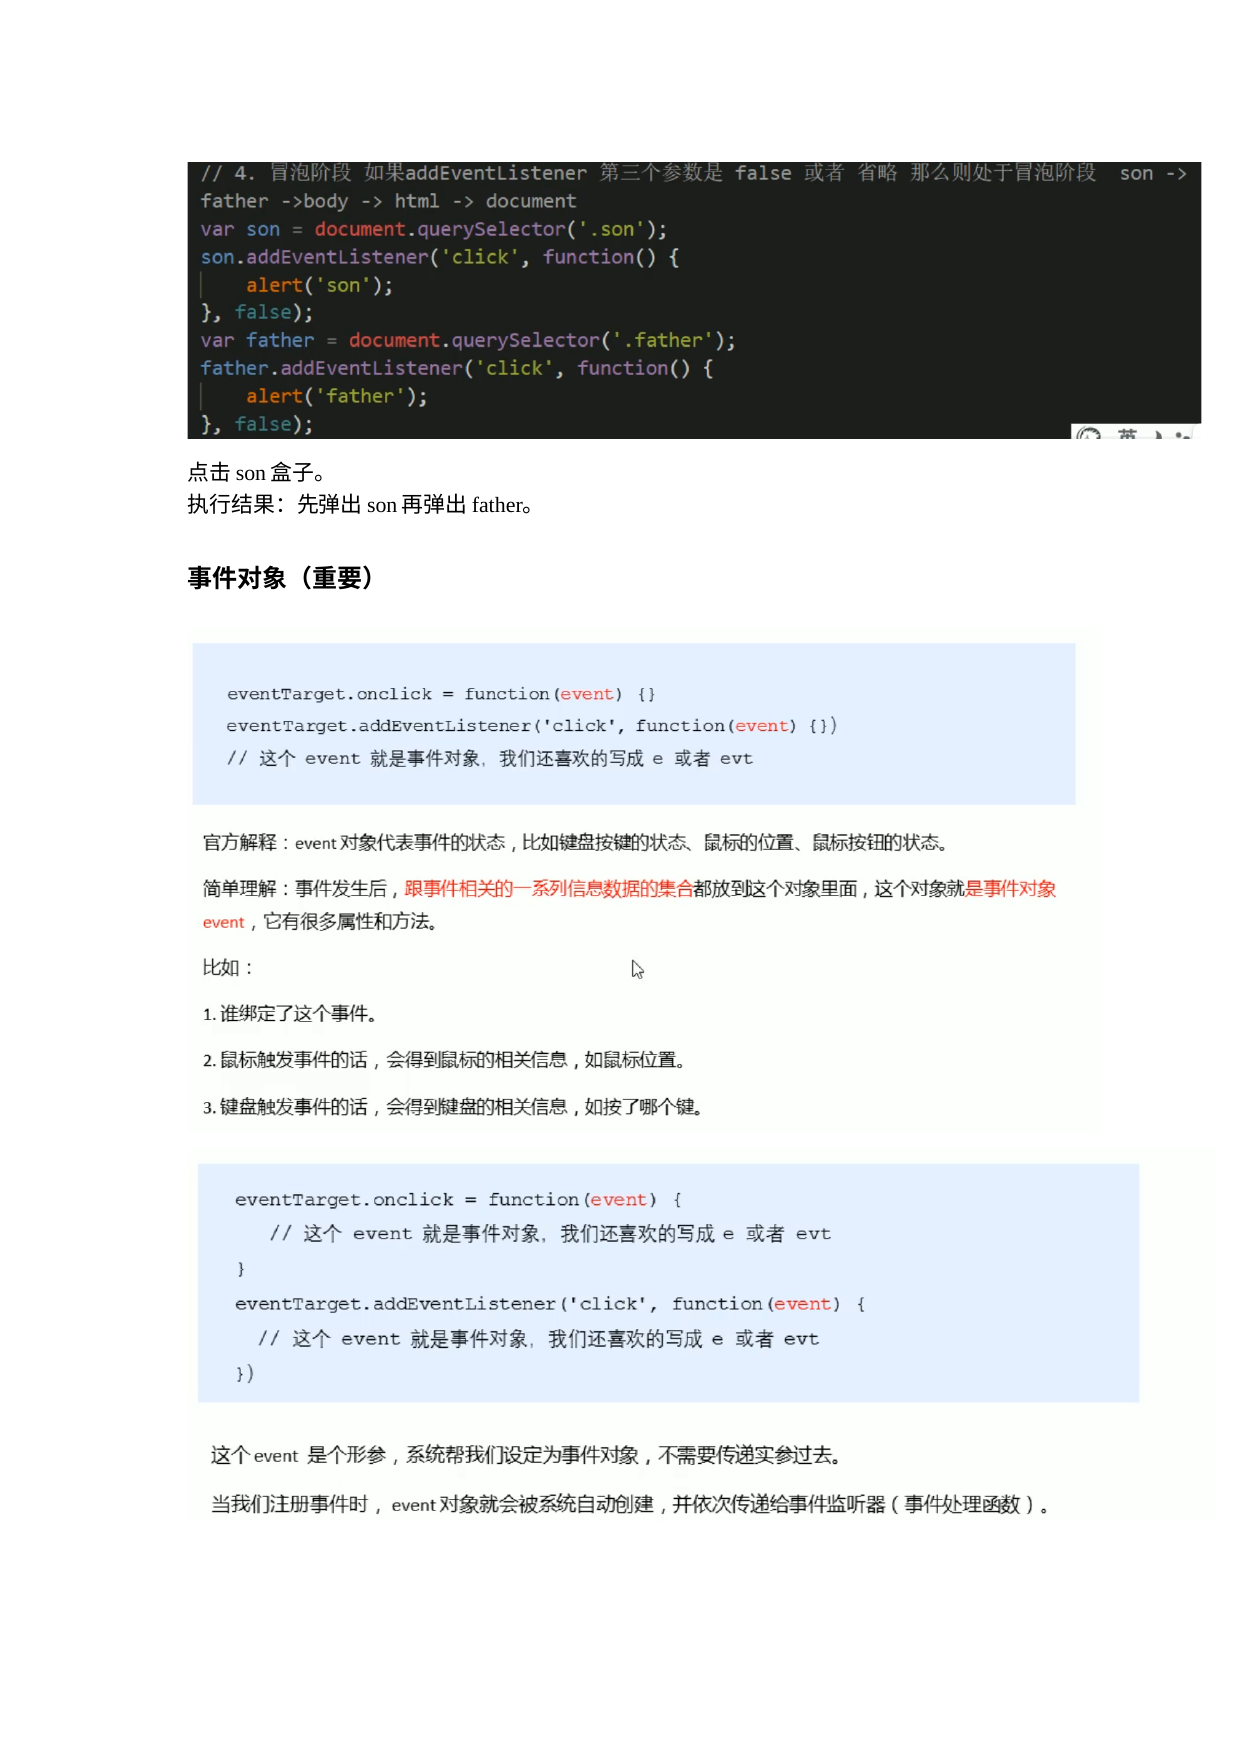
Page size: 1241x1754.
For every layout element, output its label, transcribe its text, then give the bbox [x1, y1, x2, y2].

text 执行结果：先弹出son再弹出father。 [187, 487, 1053, 519]
subtitle 事件对象（重要） [187, 544, 1053, 609]
picture [187, 162, 1202, 439]
picture [187, 628, 1100, 1132]
picture [187, 1148, 1216, 1521]
text 点击son盒子。 [187, 454, 1053, 487]
